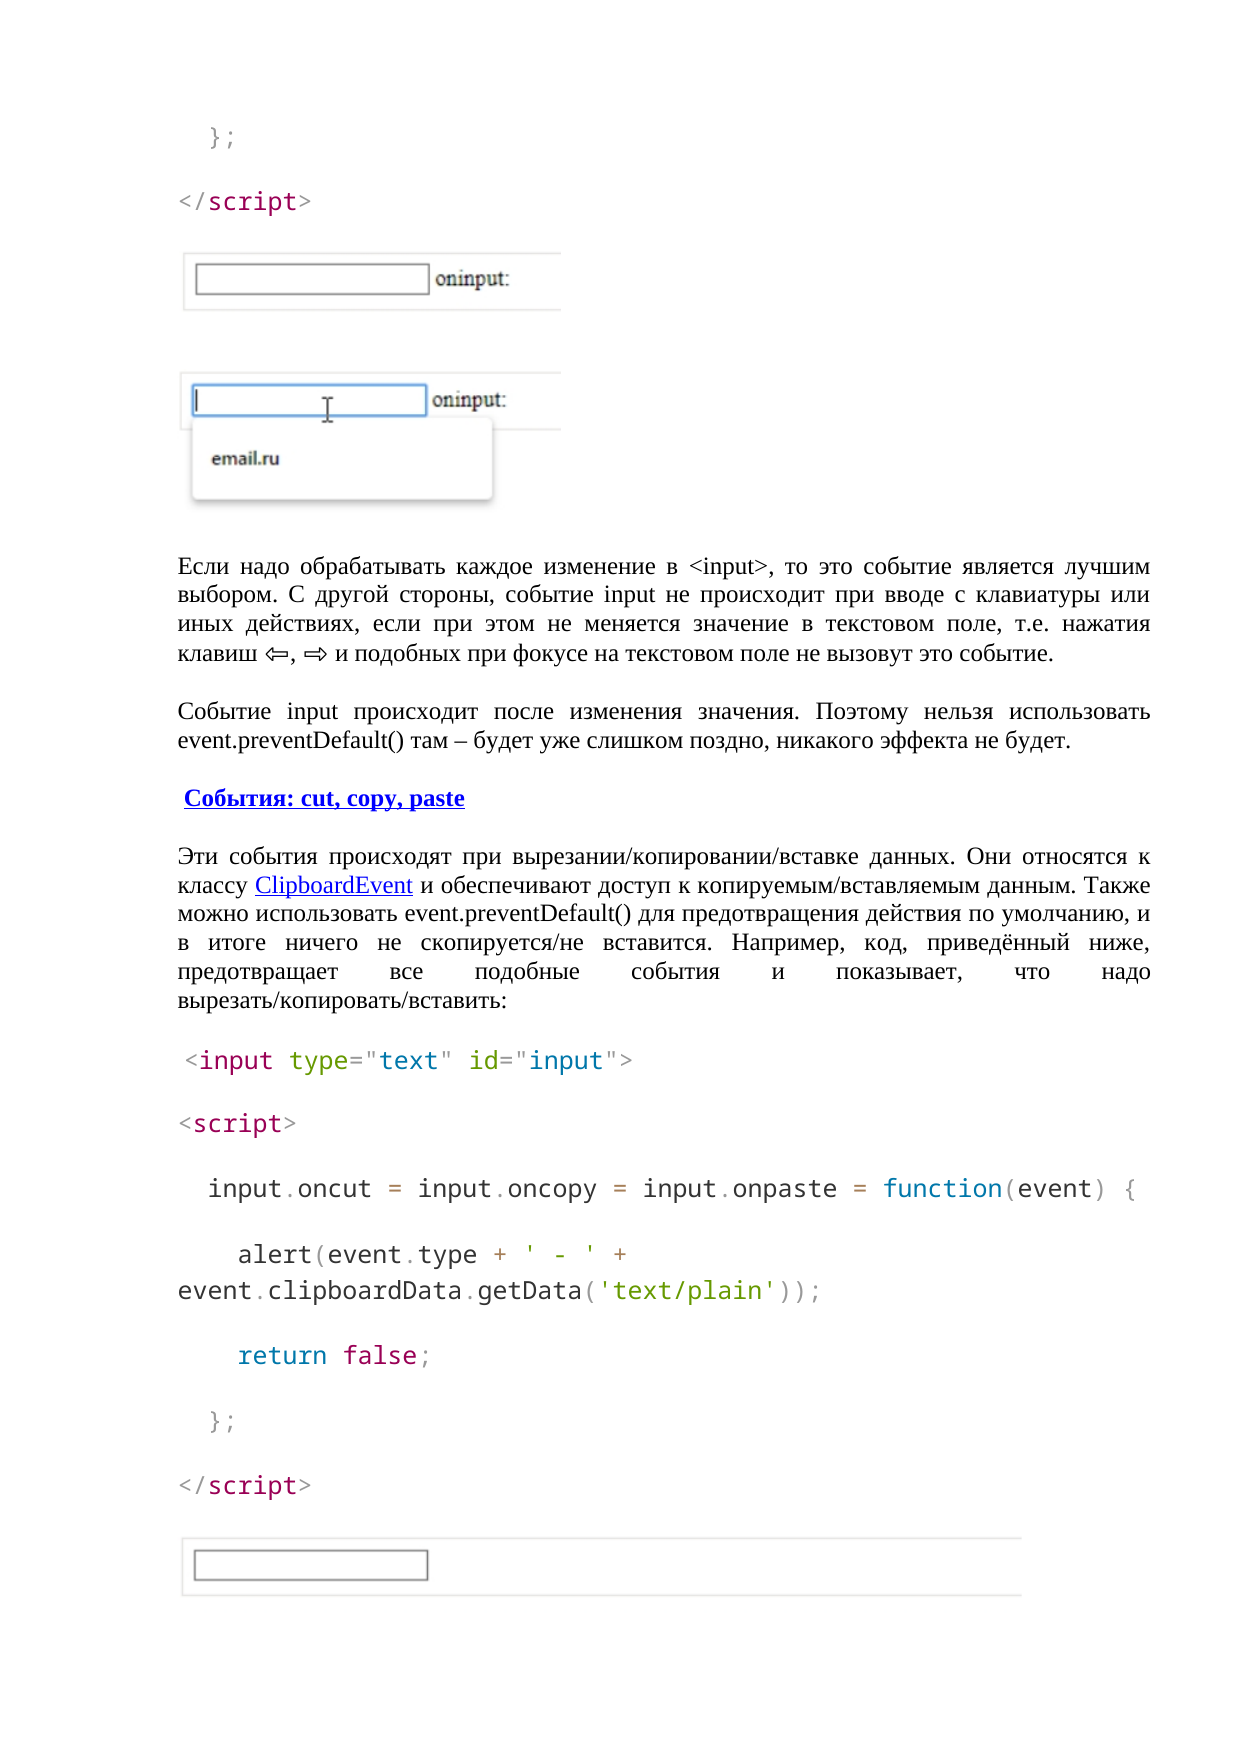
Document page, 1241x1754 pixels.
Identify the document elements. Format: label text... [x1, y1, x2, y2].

picture [177, 369, 561, 520]
picture [177, 1533, 1023, 1616]
text }; [177, 1403, 1152, 1437]
text }; [177, 118, 1152, 152]
text <script> [177, 1106, 1152, 1140]
text Если надо обрабатывать каждое изменение в <input>, то это событие является лучшим выбором. С другой стороны, событие input не происходит при вводе с клавиатуры или иных действиях, если при этом не меняется значение в текстовом поле, т.е. нажатия клавиш ⇦, ⇨ и подобных при фокусе на текстовом поле не вызовут это событие. [177, 551, 1152, 667]
picture [177, 248, 561, 339]
text </script> [177, 1468, 1152, 1502]
text return false; [177, 1338, 1152, 1372]
text Эти события происходят при вырезании/копировании/вставке данных. Они относятся к классу ClipboardEvent и обеспечивают доступ к копируемым/вставляемым данным. Также можно использовать event.preventDefault() для предотвращения действия по умолчанию, и в итоге ничего не скопируется/не вставится. Например, код, приведённый ниже, предотвращает все подобные события и показывает, что надо вырезать/копировать/вставить: [177, 841, 1152, 1013]
text </script> [177, 183, 1152, 217]
text Событие input происходит после изменения значения. Поэтому нельзя использовать event.preventDefault() там – будет уже слишком поздно, никакого эффекта не будет. [177, 696, 1152, 754]
text input.oncut = input.oncopy = input.onpaste = function(event) { [177, 1171, 1152, 1205]
text alert(event.type + ' - ' + event.clipboardData.getData('text/plain')); [177, 1236, 1152, 1306]
text <input type="text" id="input"> [177, 1043, 1152, 1077]
text События: cut, copy, paste [177, 783, 1152, 812]
